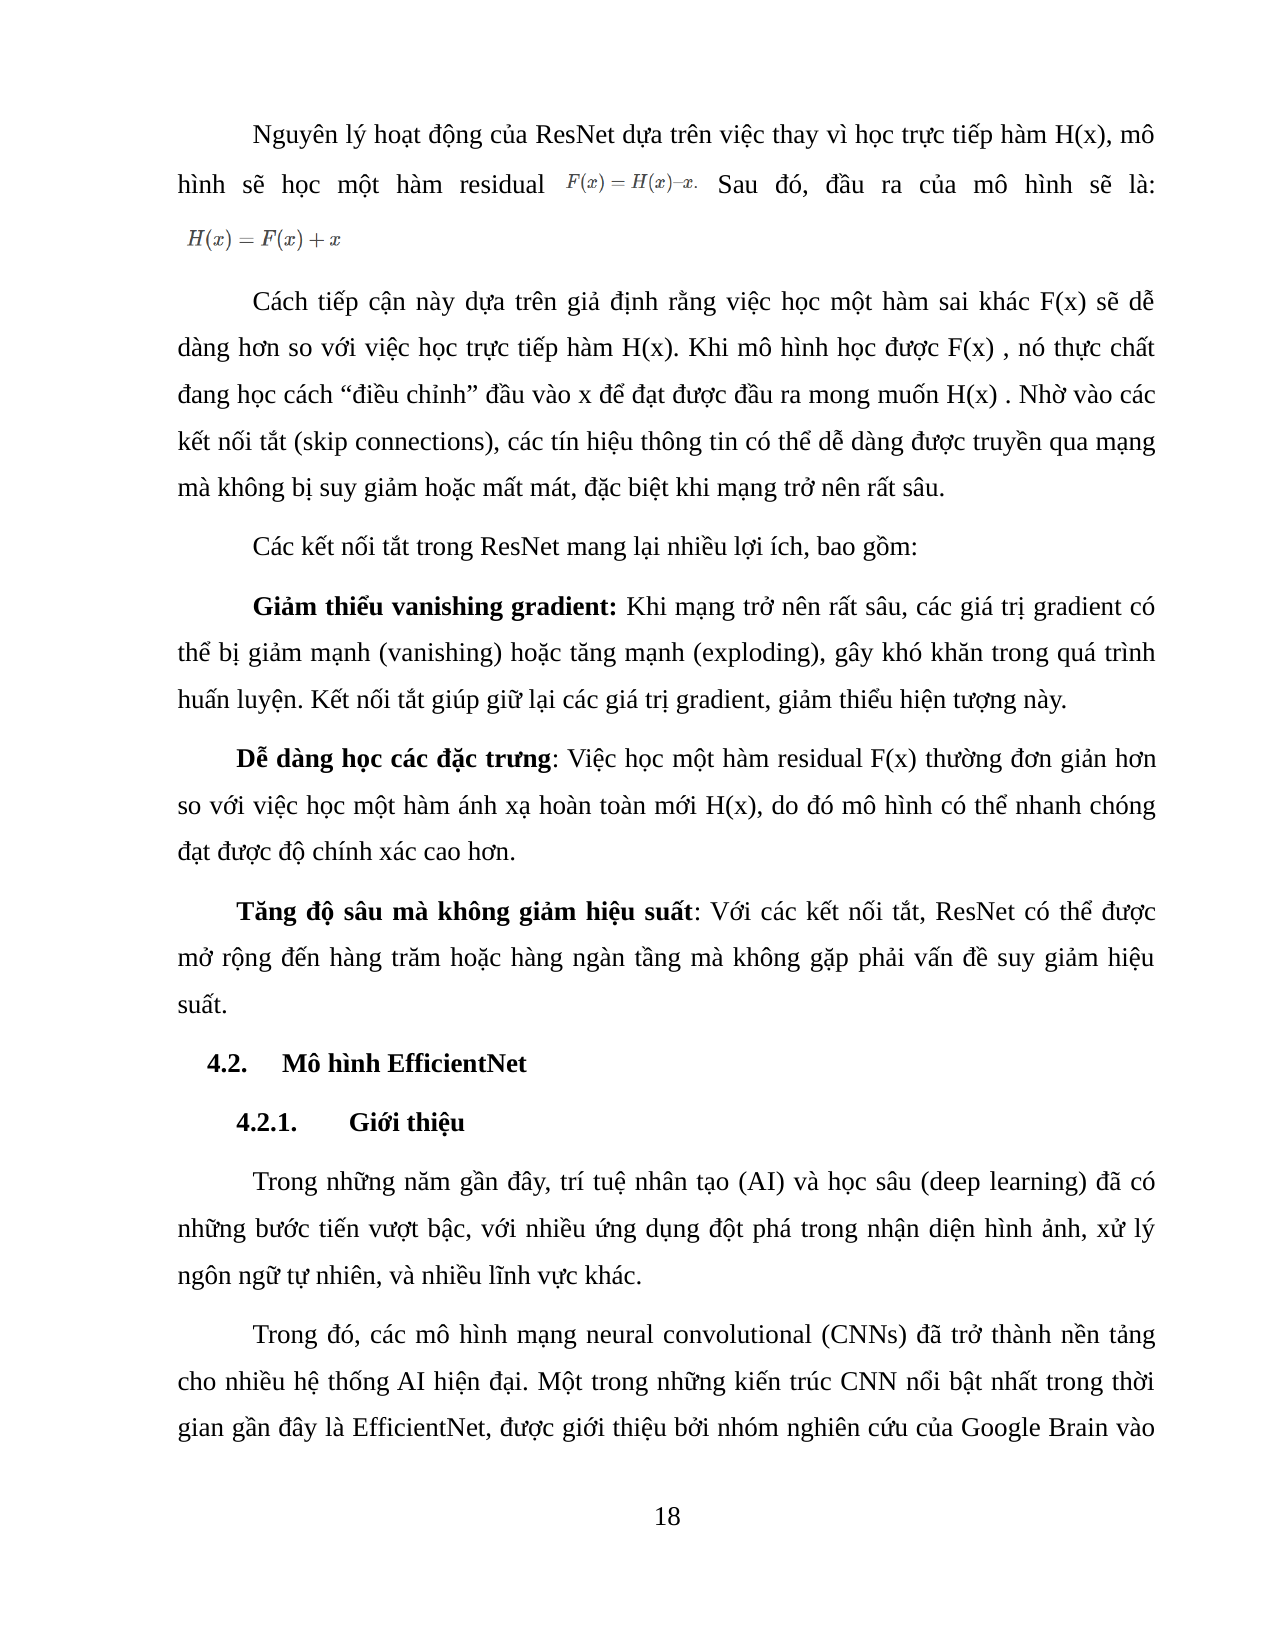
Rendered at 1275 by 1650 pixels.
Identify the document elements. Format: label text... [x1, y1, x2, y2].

text Dễ dàng học các đặc trưng: Việc học một hàm residual F(x) thường đơn giản hơn so với việc học một hàm ánh xạ hoàn toàn mới H(x), do đó mô hình có thể nhanh chóng đạt được độ chính xác cao hơn. [177, 742, 1157, 867]
text Giới thiệu [236, 1106, 1157, 1137]
text Cách tiếp cận này dựa trên giả định rằng việc học một hàm sai khác F(x) sẽ dễ dàng hơn so với việc học trực tiếp hàm H(x). Khi mô hình học được F(x) , nó thực chất đang học cách “điều chỉnh” đầu vào x để đạt được đầu ra mong muốn H(x) . Nhờ vào các kết nối tắt (skip connections), các tín hiệu thông tin có thể dễ dàng được truyền qua mạng mà không bị suy giảm hoặc mất mát, đặc biệt khi mạng trở nên rất sâu. [177, 285, 1157, 502]
text Nguyên lý hoạt động của ResNet dựa trên việc thay vì học trực tiếp hàm H(x), mô hình sẽ học một hàm residual Sau đó, đầu ra của mô hình sẽ là: [177, 119, 1157, 257]
text Tăng độ sâu mà không giảm hiệu suất: Với các kết nối tắt, ResNet có thể được mở rộng đến hàng trăm hoặc hàng ngàn tầng mà không gặp phải vấn đề suy giảm hiệu suất. [177, 895, 1157, 1019]
picture [177, 215, 351, 257]
picture [562, 165, 701, 194]
text Các kết nối tắt trong ResNet mang lại nhiều lợi ích, bao gồm: [177, 531, 1157, 562]
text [177, 1318, 1157, 1442]
text Mô hình EfficientNet [207, 1047, 1157, 1078]
text Giảm thiểu vanishing gradient: Khi mạng trở nên rất sâu, các giá trị gradient có thể bị giảm mạnh (vanishing) hoặc tăng mạnh (exploding), gây khó khăn trong quá trình huấn luyện. Kết nối tắt giúp giữ lại các giá trị gradient, giảm thiểu hiện tượng này. [177, 590, 1157, 714]
text Trong những năm gần đây, trí tuệ nhân tạo (AI) và học sâu (deep learning) đã có những bước tiến vượt bậc, với nhiều ứng dụng đột phá trong nhận diện hình ảnh, xử lý ngôn ngữ tự nhiên, và nhiều lĩnh vực khác. [177, 1166, 1157, 1290]
